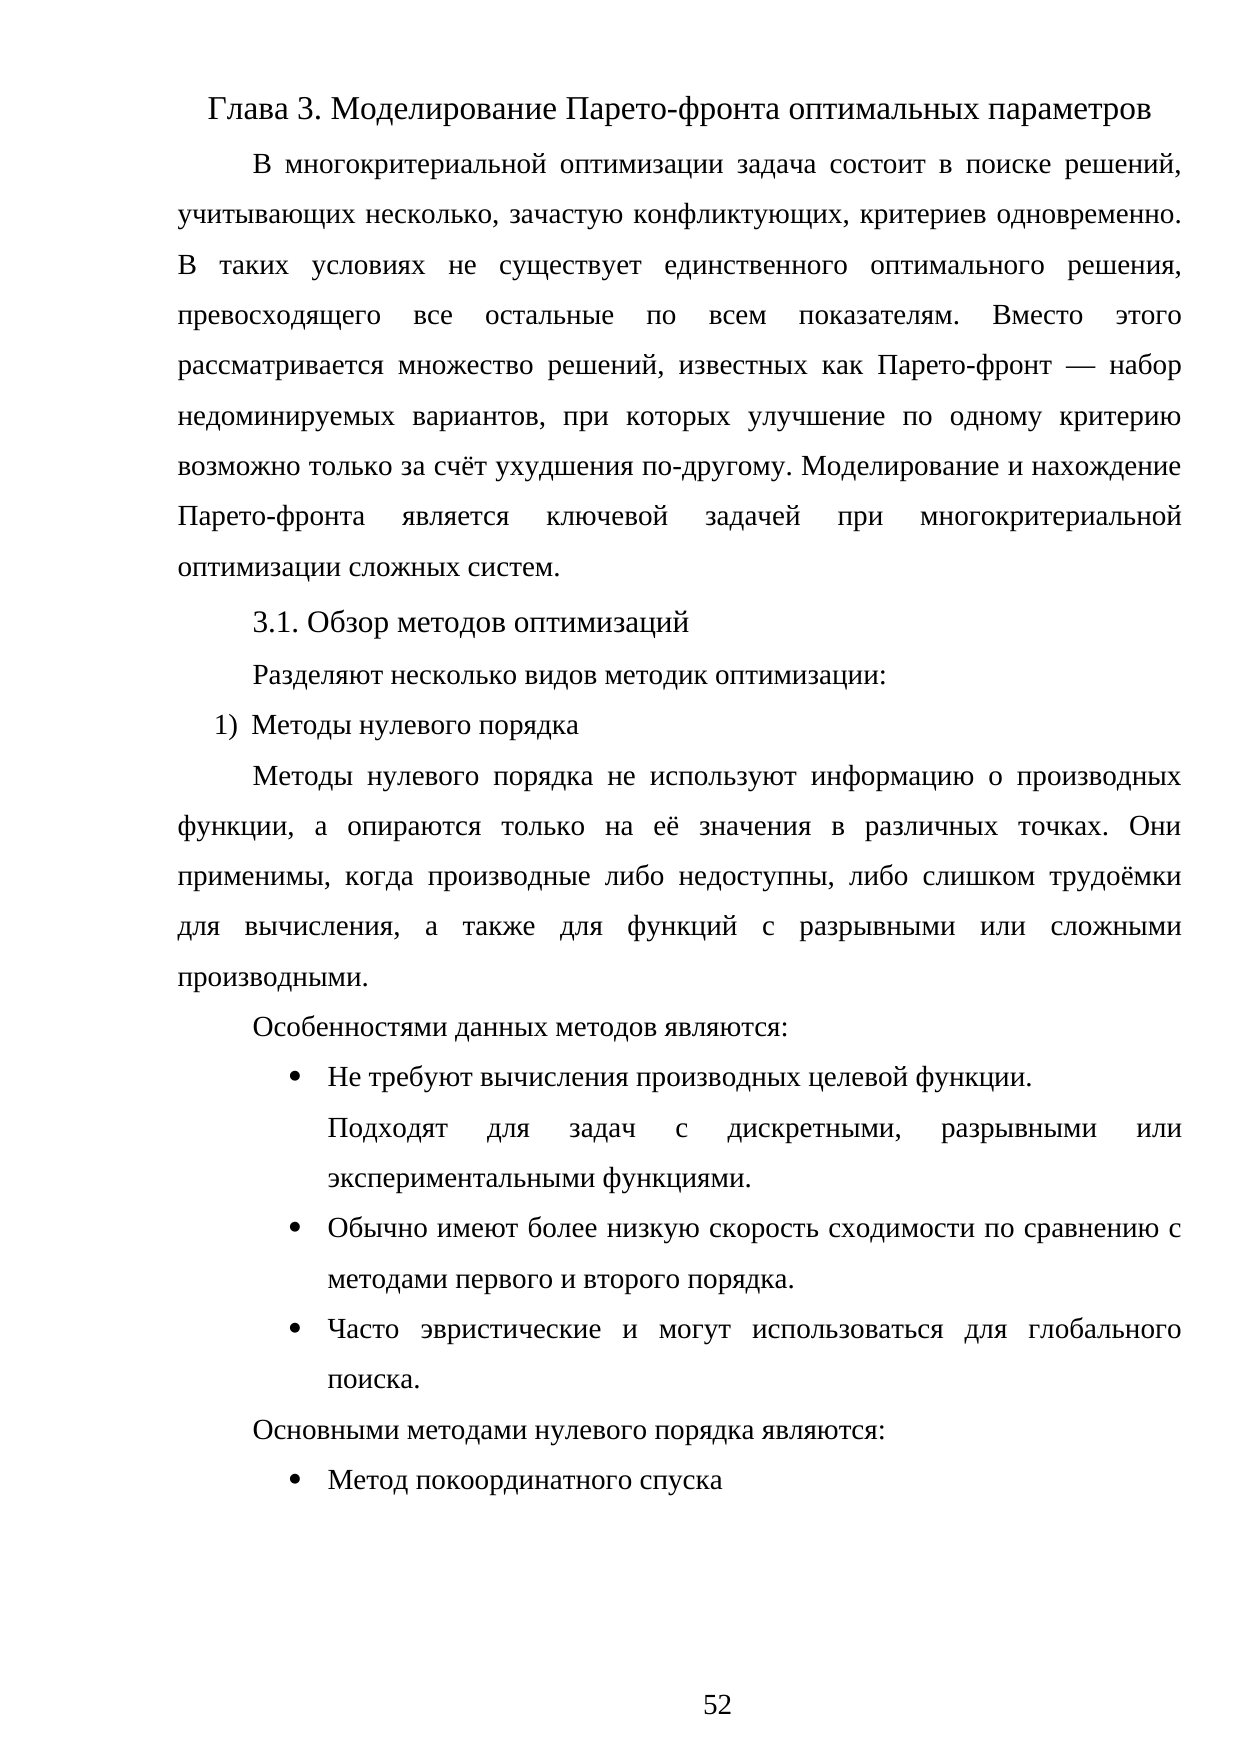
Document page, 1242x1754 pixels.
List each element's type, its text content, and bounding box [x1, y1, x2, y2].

subtitle 3.1. Обзор методов оптимизаций [177, 603, 1183, 639]
list Методы нулевого порядка [213, 707, 1183, 741]
list Не требуют вычисления производных целевой функции. [290, 1059, 1183, 1093]
subtitle Глава 3. Моделирование Парето-фронта оптимальных параметров [177, 89, 1183, 127]
list Часто эвристические и могут использоваться для глобального поиска. [290, 1311, 1183, 1395]
list Подходят для задач с дискретными, разрывными или экспериментальными функциями. [327, 1110, 1183, 1194]
text Разделяют несколько видов методик оптимизации: [177, 657, 1183, 691]
text В многокритериальной оптимизации задача состоит в поиске решений, учитывающих несколько, зачастую конфликтующих, критериев одновременно. В таких условиях не существует единственного оптимального решения, превосходящего все остальные по всем показателям. Вместо этого рассматривается множество решений, известных как Парето-фронт — набор недоминируемых вариантов, при которых улучшение по одному критерию возможно только за счёт ухудшения по-другому. Моделирование и нахождение Парето-фронта является ключевой задачей при многокритериальной оптимизации сложных систем. [177, 146, 1183, 582]
text Основными методами нулевого порядка являются: [177, 1412, 1183, 1446]
list Обычно имеют более низкую скорость сходимости по сравнению с методами первого и второго порядка. [290, 1211, 1183, 1294]
text Методы нулевого порядка не используют информацию о производных функции, а опираются только на её значения в различных точках. Они применимы, когда производные либо недоступны, либо слишком трудоёмки для вычисления, а также для функций с разрывными или сложными производными. [177, 758, 1183, 992]
text Особенностями данных методов являются: [177, 1009, 1183, 1043]
list Метод покоординатного спуска [290, 1462, 1183, 1496]
